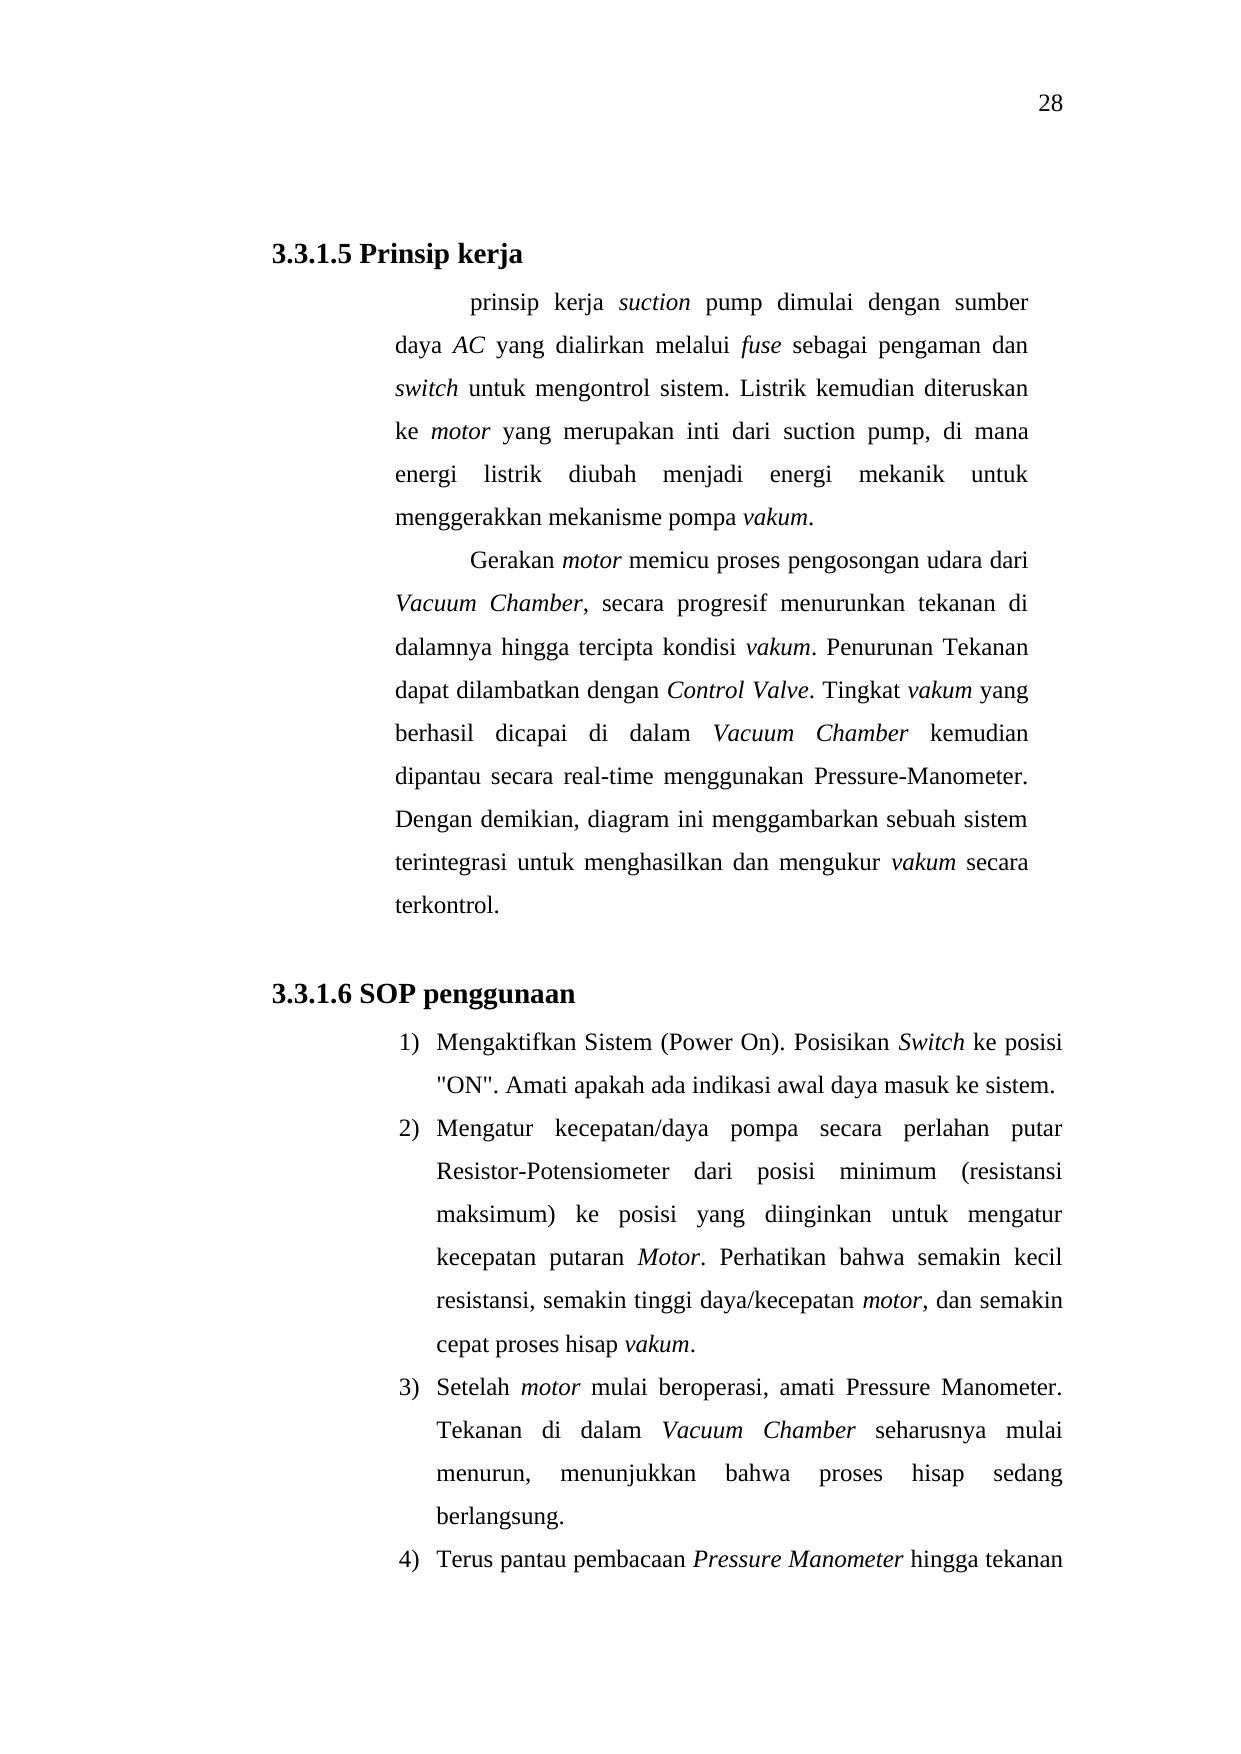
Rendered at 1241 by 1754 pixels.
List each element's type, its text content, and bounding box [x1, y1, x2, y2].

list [399, 1544, 1063, 1573]
list Mengaktifkan Sistem (Power On). Posisikan Switch ke posisi "ON". Amati apakah ada indikasi awal daya masuk ke sistem. [399, 1027, 1063, 1099]
list Mengatur kecepatan/daya pompa secara perlahan putar Resistor-Potensiometer dari posisi minimum (resistansi maksimum) ke posisi yang diinginkan untuk mengatur kecepatan putaran Motor. Perhatikan bahwa semakin kecil resistansi, semakin tinggi daya/kecepatan motor, dan semakin cepat proses hisap vakum. [399, 1113, 1063, 1357]
text SOP penggunaan [272, 977, 1028, 1010]
list Gerakan motor memicu proses pengosongan udara dari Vacuum Chamber, secara progresif menurunkan tekanan di dalamnya hingga tercipta kondisi vakum. Penurunan Tekanan dapat dilambatkan dengan Control Valve. Tingkat vakum yang berhasil dicapai di dalam Vacuum Chamber kemudian dipantau secara real-time menggunakan Pressure-Manometer. Dengan demikian, diagram ini menggambarkan sebuah sistem terintegrasi untuk menghasilkan dan mengukur vakum secara terkontrol. [395, 545, 1028, 919]
list Setelah motor mulai beroperasi, amati Pressure Manometer. Tekanan di dalam Vacuum Chamber seharusnya mulai menurun, menunjukkan bahwa proses hisap sedang berlangsung. [399, 1372, 1063, 1530]
list prinsip kerja suction pump dimulai dengan sumber daya AC yang dialirkan melalui fuse sebagai pengaman dan switch untuk mengontrol sistem. Listrik kemudian diteruskan ke motor yang merupakan inti dari suction pump, di mana energi listrik diubah menjadi energi mekanik untuk menggerakkan mekanisme pompa vakum. [395, 287, 1028, 531]
text Prinsip kerja [272, 236, 1028, 270]
